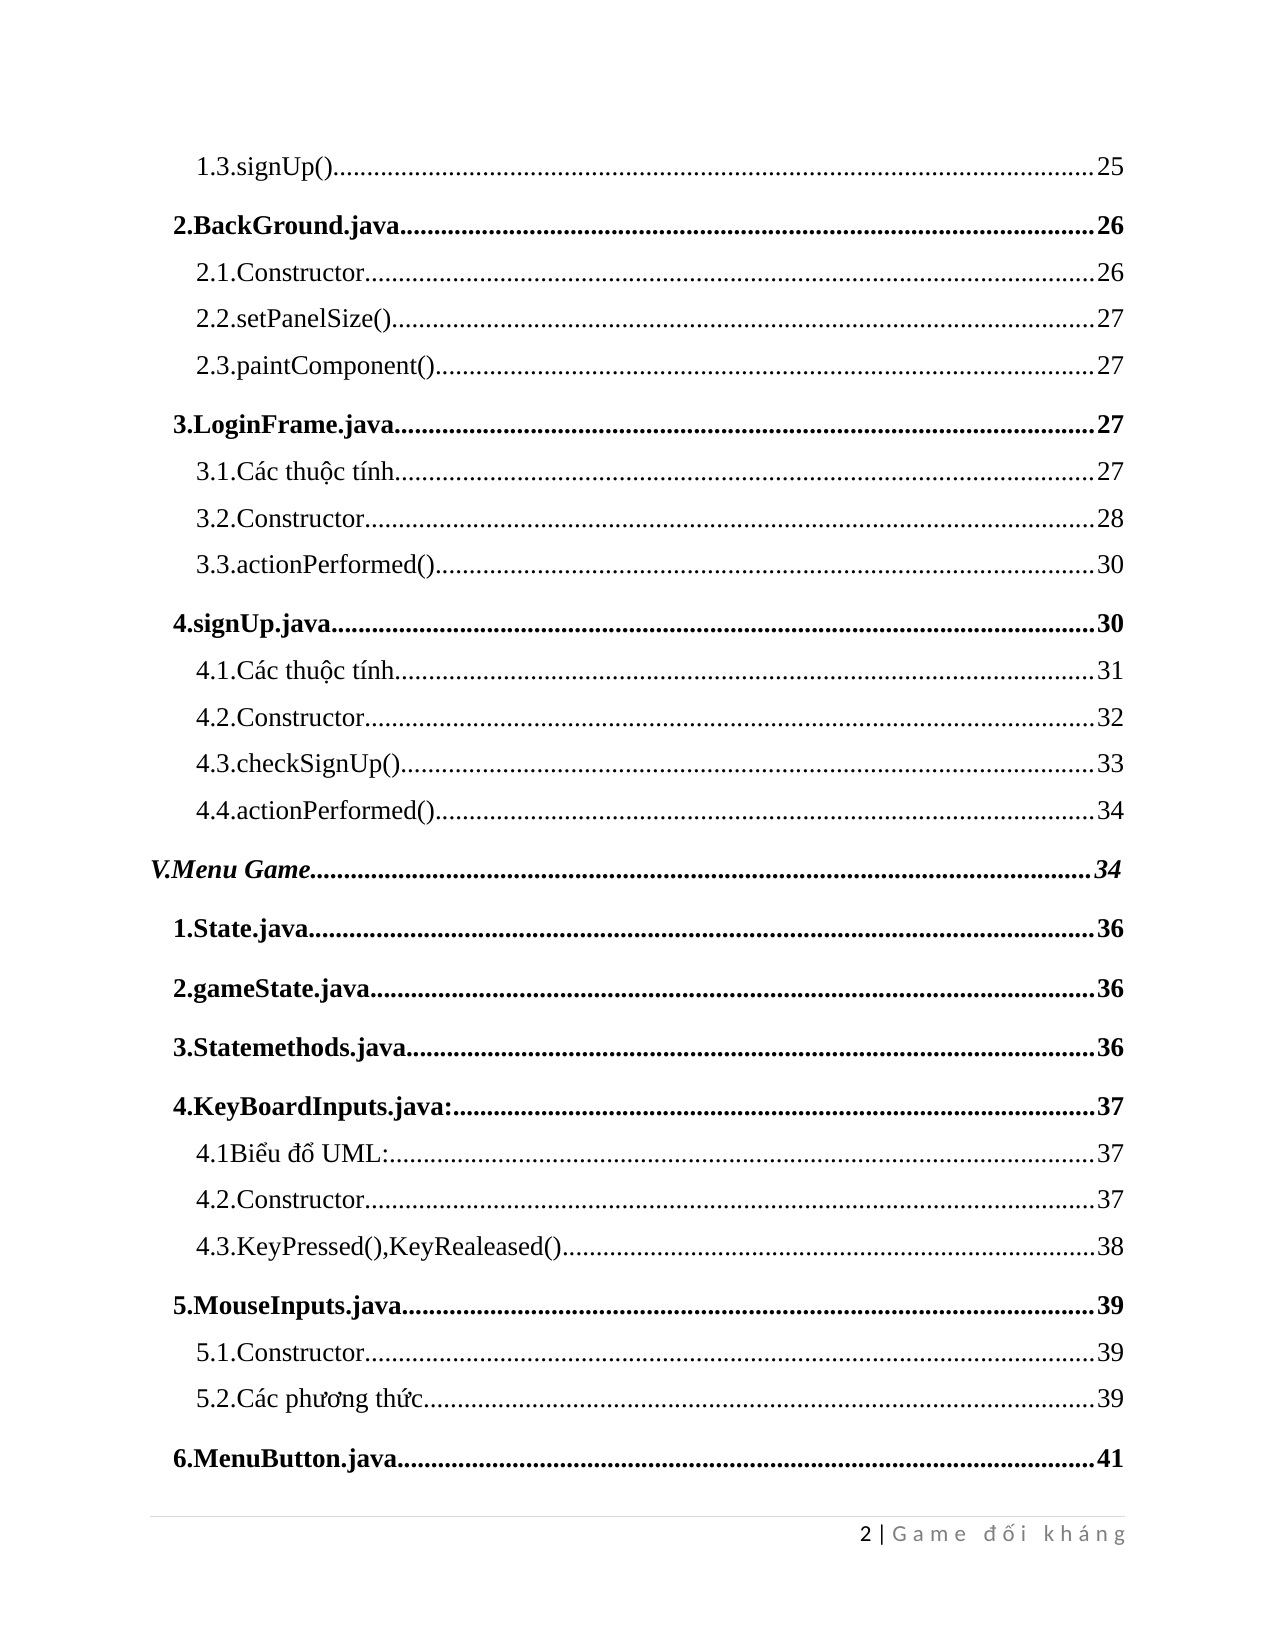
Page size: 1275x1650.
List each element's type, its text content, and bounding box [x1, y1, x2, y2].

text 5.MouseInputs.java 39 [173, 1289, 1125, 1320]
text 5.1.Constructor 39 [196, 1336, 1125, 1367]
text 3.Statemethods.java 36 [173, 1031, 1125, 1062]
text 3.2.Constructor 28 [196, 502, 1125, 533]
text 4.1.Các thuộc tính 31 [196, 654, 1125, 685]
text 4.3.checkSignUp() 33 [196, 747, 1125, 779]
text 4.2.Constructor 32 [196, 701, 1125, 732]
text 4.KeyBoardInputs.java: 37 [173, 1090, 1125, 1121]
text 4.signUp.java 30 [173, 607, 1125, 639]
text 2.2.setPanelSize() 27 [196, 302, 1125, 334]
text 1.State.java 36 [173, 912, 1125, 944]
text 2.BackGround.java 26 [173, 209, 1125, 240]
text 5.2.Các phương thức 39 [196, 1382, 1125, 1414]
text 6.MenuButton.java 41 [173, 1442, 1125, 1473]
text 4.3.KeyPressed(),KeyRealeased() 38 [196, 1230, 1125, 1261]
text 2.1.Constructor 26 [196, 256, 1125, 287]
text 3.3.actionPerformed() 30 [196, 548, 1125, 579]
text 2.3.paintComponent() 27 [196, 349, 1125, 380]
text 3.1.Các thuộc tính 27 [196, 455, 1125, 486]
text 2.gameState.java 36 [173, 972, 1125, 1003]
text 4.4.actionPerformed() 34 [196, 794, 1125, 825]
text 4.1Biểu đổ UML: 37 [196, 1137, 1125, 1168]
text V.Menu Game 34 [150, 853, 1125, 884]
text 3.LoginFrame.java 27 [173, 408, 1125, 439]
text 1.3.signUp() 25 [196, 150, 1125, 181]
text 4.2.Constructor 37 [196, 1183, 1125, 1214]
